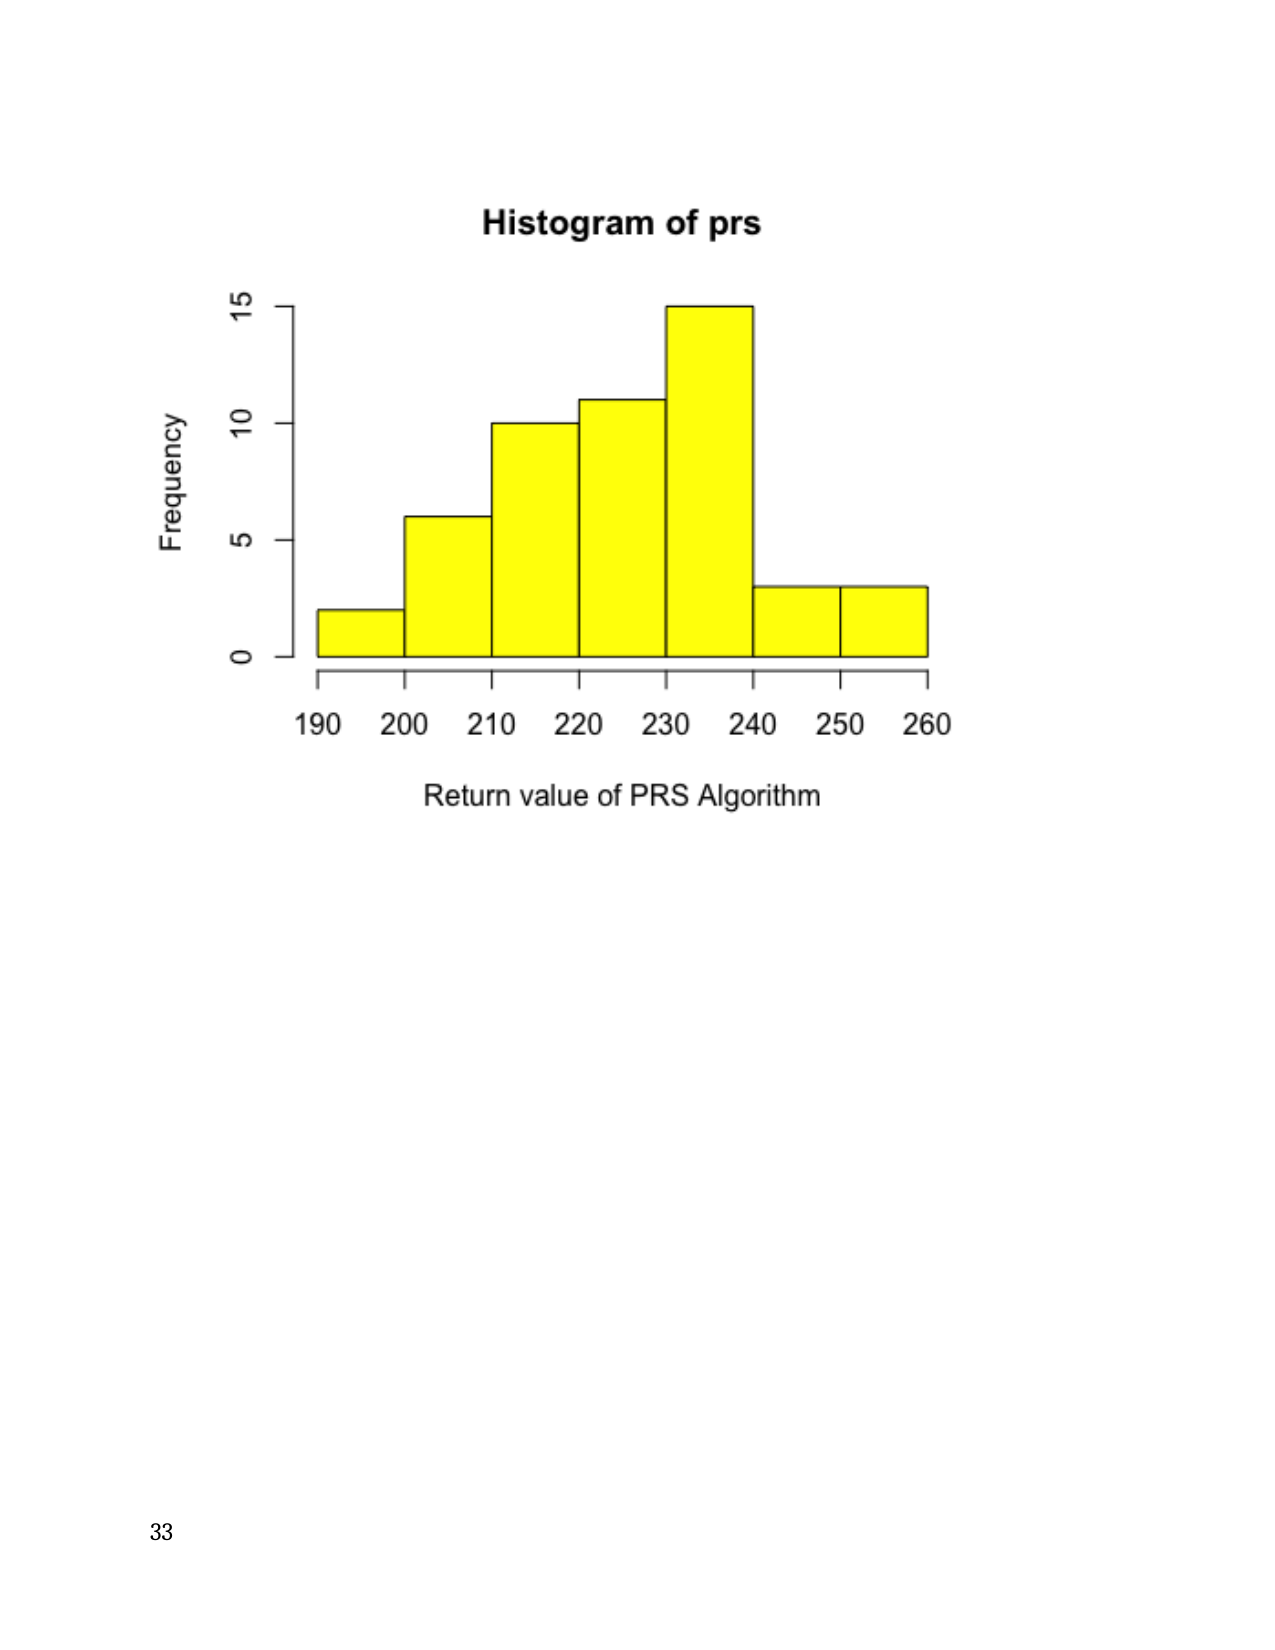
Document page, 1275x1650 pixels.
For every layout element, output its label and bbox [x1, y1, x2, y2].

picture [150, 150, 1025, 850]
